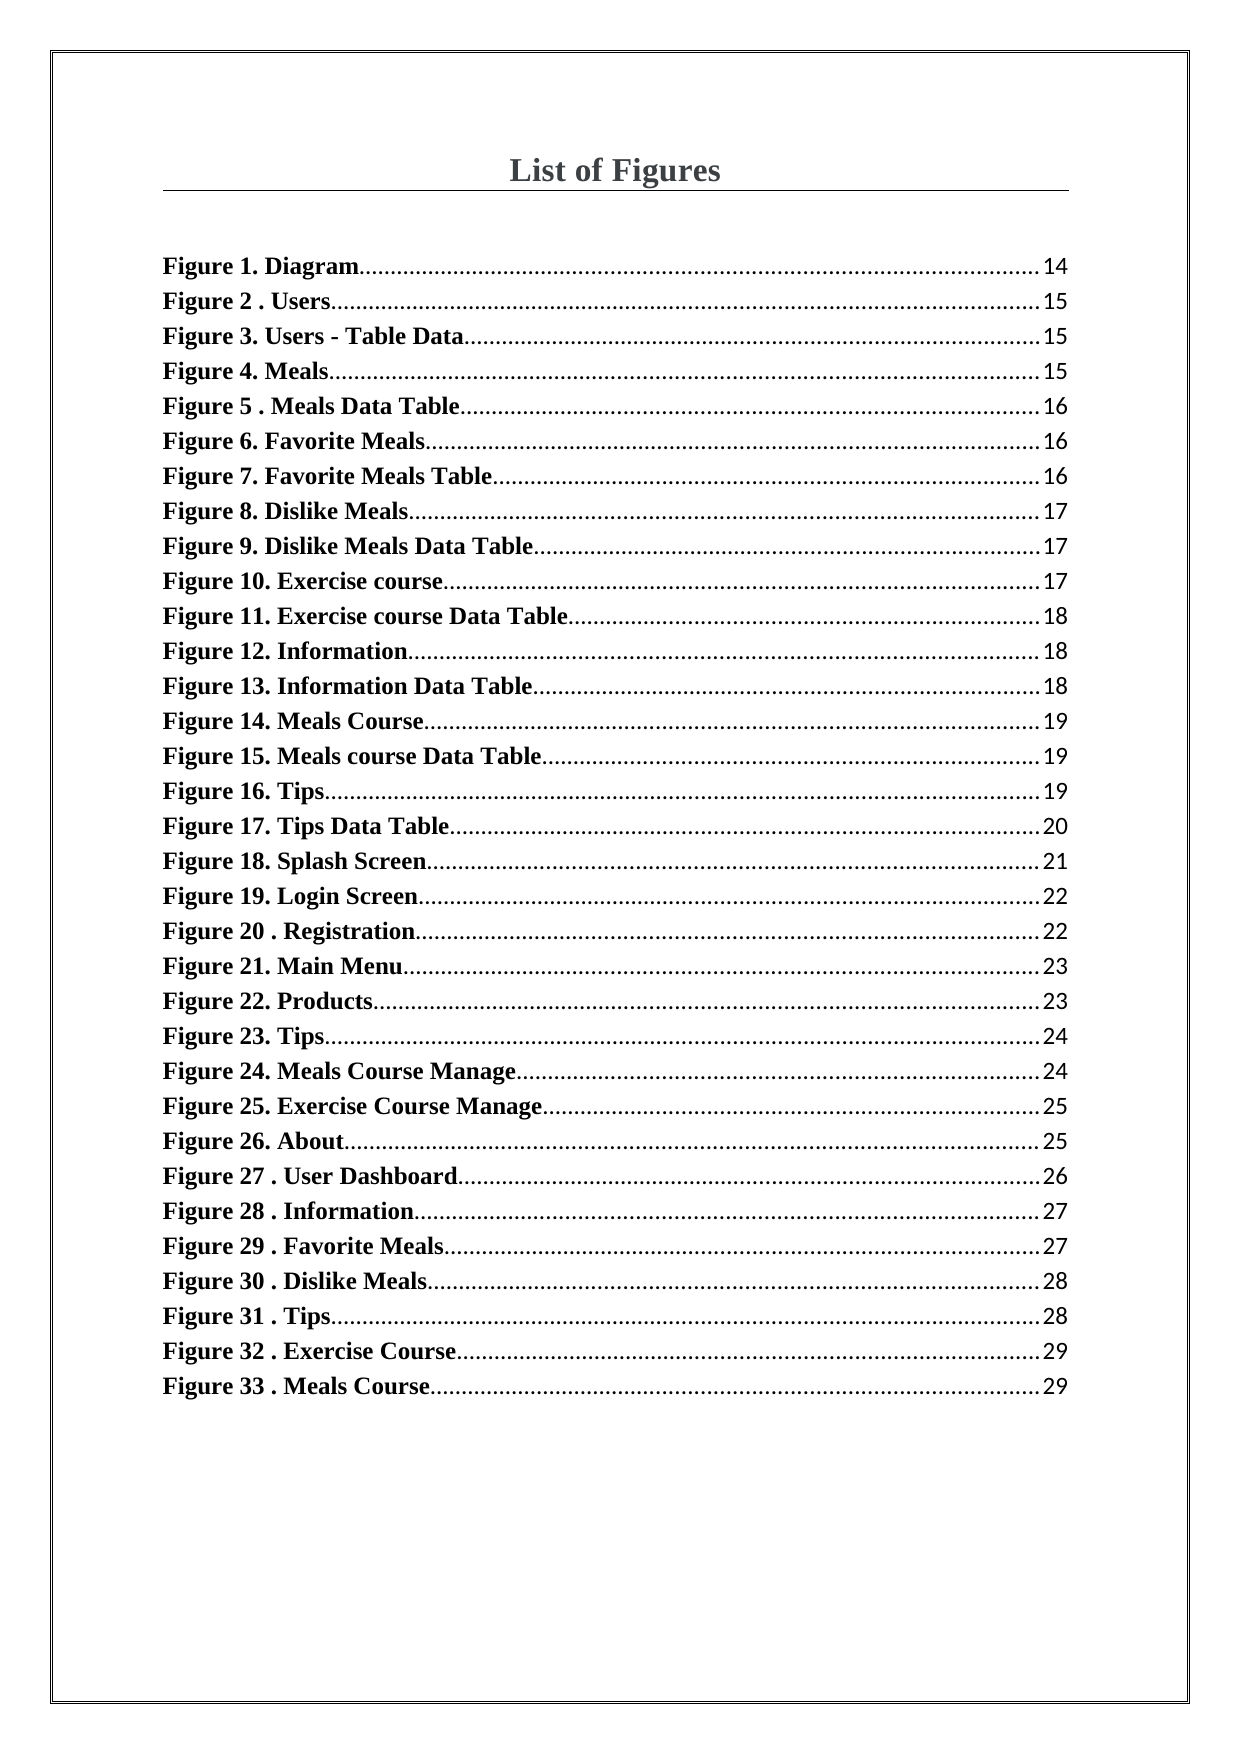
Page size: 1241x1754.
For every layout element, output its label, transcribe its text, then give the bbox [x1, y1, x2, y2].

text Figure 33 . Meals Course 29 [162, 1370, 1069, 1401]
text Figure 30 . Dislike Meals 28 [162, 1265, 1069, 1296]
text Figure 28 . Information 27 [162, 1195, 1069, 1226]
text Figure 4. Meals 15 [162, 355, 1069, 386]
text Figure 25. Exercise Course Manage 25 [162, 1090, 1069, 1121]
text Figure 11. Exercise course Data Table 18 [162, 600, 1069, 631]
text Figure 9. Dislike Meals Data Table 17 [162, 530, 1069, 561]
text Figure 24. Meals Course Manage 24 [162, 1055, 1069, 1086]
text List of Figures [162, 150, 1069, 191]
text Figure 23. Tips 24 [162, 1020, 1069, 1051]
text Figure 6. Favorite Meals 16 [162, 425, 1069, 456]
text Figure 31 . Tips 28 [162, 1300, 1069, 1331]
text Figure 3. Users - Table Data 15 [162, 320, 1069, 351]
text Figure 17. Tips Data Table 20 [162, 810, 1069, 841]
text Figure 29 . Favorite Meals 27 [162, 1230, 1069, 1261]
text Figure 21. Main Menu 23 [162, 950, 1069, 981]
text Figure 18. Splash Screen 21 [162, 845, 1069, 876]
text Figure 22. Products 23 [162, 985, 1069, 1016]
text Figure 5 . Meals Data Table 16 [162, 390, 1069, 421]
text Figure 14. Meals Course 19 [162, 705, 1069, 736]
text Figure 8. Dislike Meals 17 [162, 495, 1069, 526]
text Figure 27 . User Dashboard 26 [162, 1160, 1069, 1191]
text Figure 10. Exercise course 17 [162, 565, 1069, 596]
text Figure 15. Meals course Data Table 19 [162, 740, 1069, 771]
text Figure 13. Information Data Table 18 [162, 670, 1069, 701]
text Figure 7. Favorite Meals Table 16 [162, 460, 1069, 491]
text Figure 12. Information 18 [162, 635, 1069, 666]
text Figure 26. About 25 [162, 1125, 1069, 1156]
text Figure 32 . Exercise Course 29 [162, 1335, 1069, 1366]
text Figure 1. Diagram 14 [162, 250, 1069, 281]
text Figure 19. Login Screen 22 [162, 880, 1069, 911]
text Figure 16. Tips 19 [162, 775, 1069, 806]
text Figure 2 . Users 15 [162, 285, 1069, 316]
text Figure 20 . Registration 22 [162, 915, 1069, 946]
